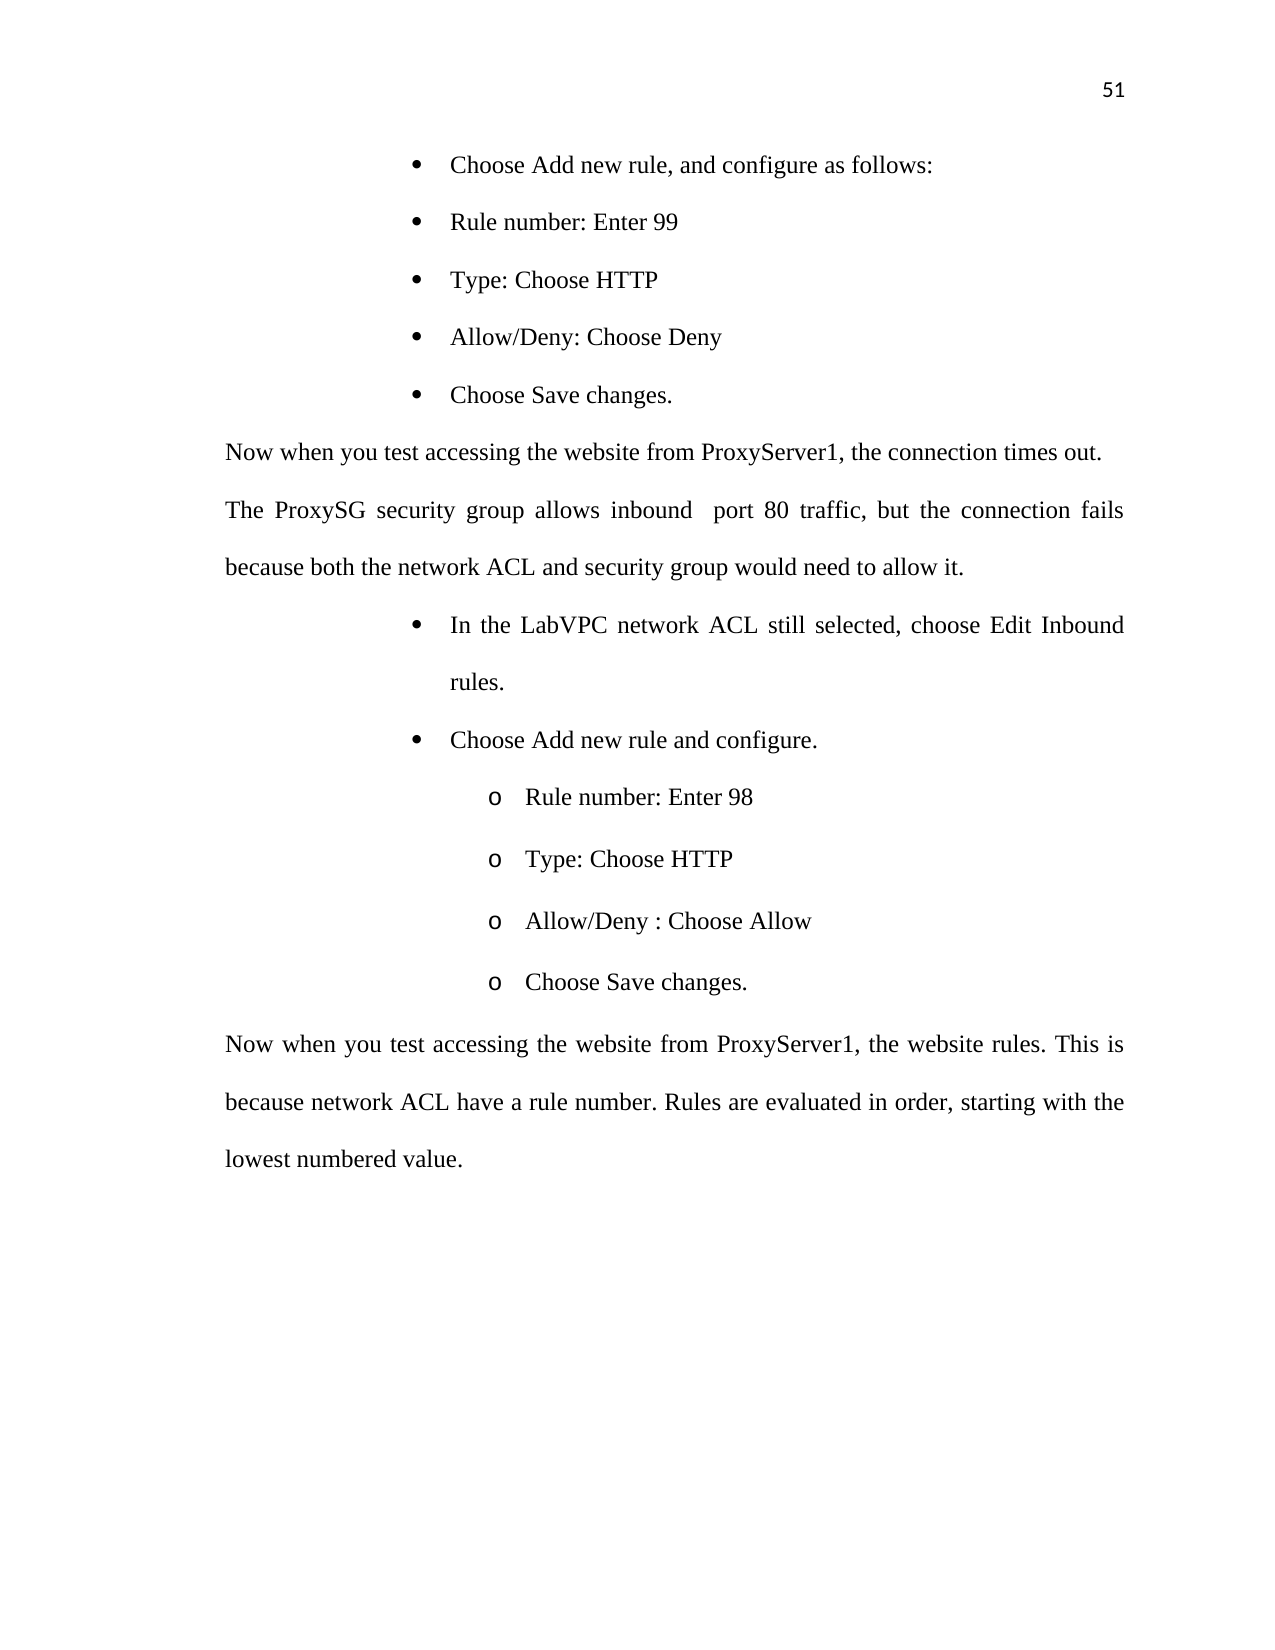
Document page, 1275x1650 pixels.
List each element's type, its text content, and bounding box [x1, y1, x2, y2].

list Type: Choose HTTP [412, 265, 1125, 294]
list Allow/Deny: Choose Deny [412, 322, 1125, 351]
list Choose Save changes. [412, 380, 1125, 409]
text Now when you test accessing the website from ProxyServer1, the website rules. This is because network ACL have a rule number. Rules are evaluated in order, starting with the lowest numbered value. [225, 1029, 1125, 1173]
list Choose Add new rule, and configure as follows: [412, 150, 1125, 179]
list Allow/Deny : Choose Allow [487, 906, 1125, 937]
list Rule number: Enter 99 [412, 207, 1125, 236]
list Type: Choose HTTP [487, 844, 1125, 875]
list Rule number: Enter 98 [487, 782, 1125, 813]
list Choose Add new rule and configure. [412, 725, 1125, 754]
text Now when you test accessing the website from ProxyServer1, the connection times out. [225, 437, 1125, 466]
list In the LabVPC network ACL still selected, choose Edit Inbound rules. [412, 610, 1125, 696]
list Choose Save changes. [487, 967, 1125, 998]
text The ProxySG security group allows inbound port 80 traffic, but the connection fails because both the network ACL and security group would need to allow it. [225, 495, 1125, 581]
